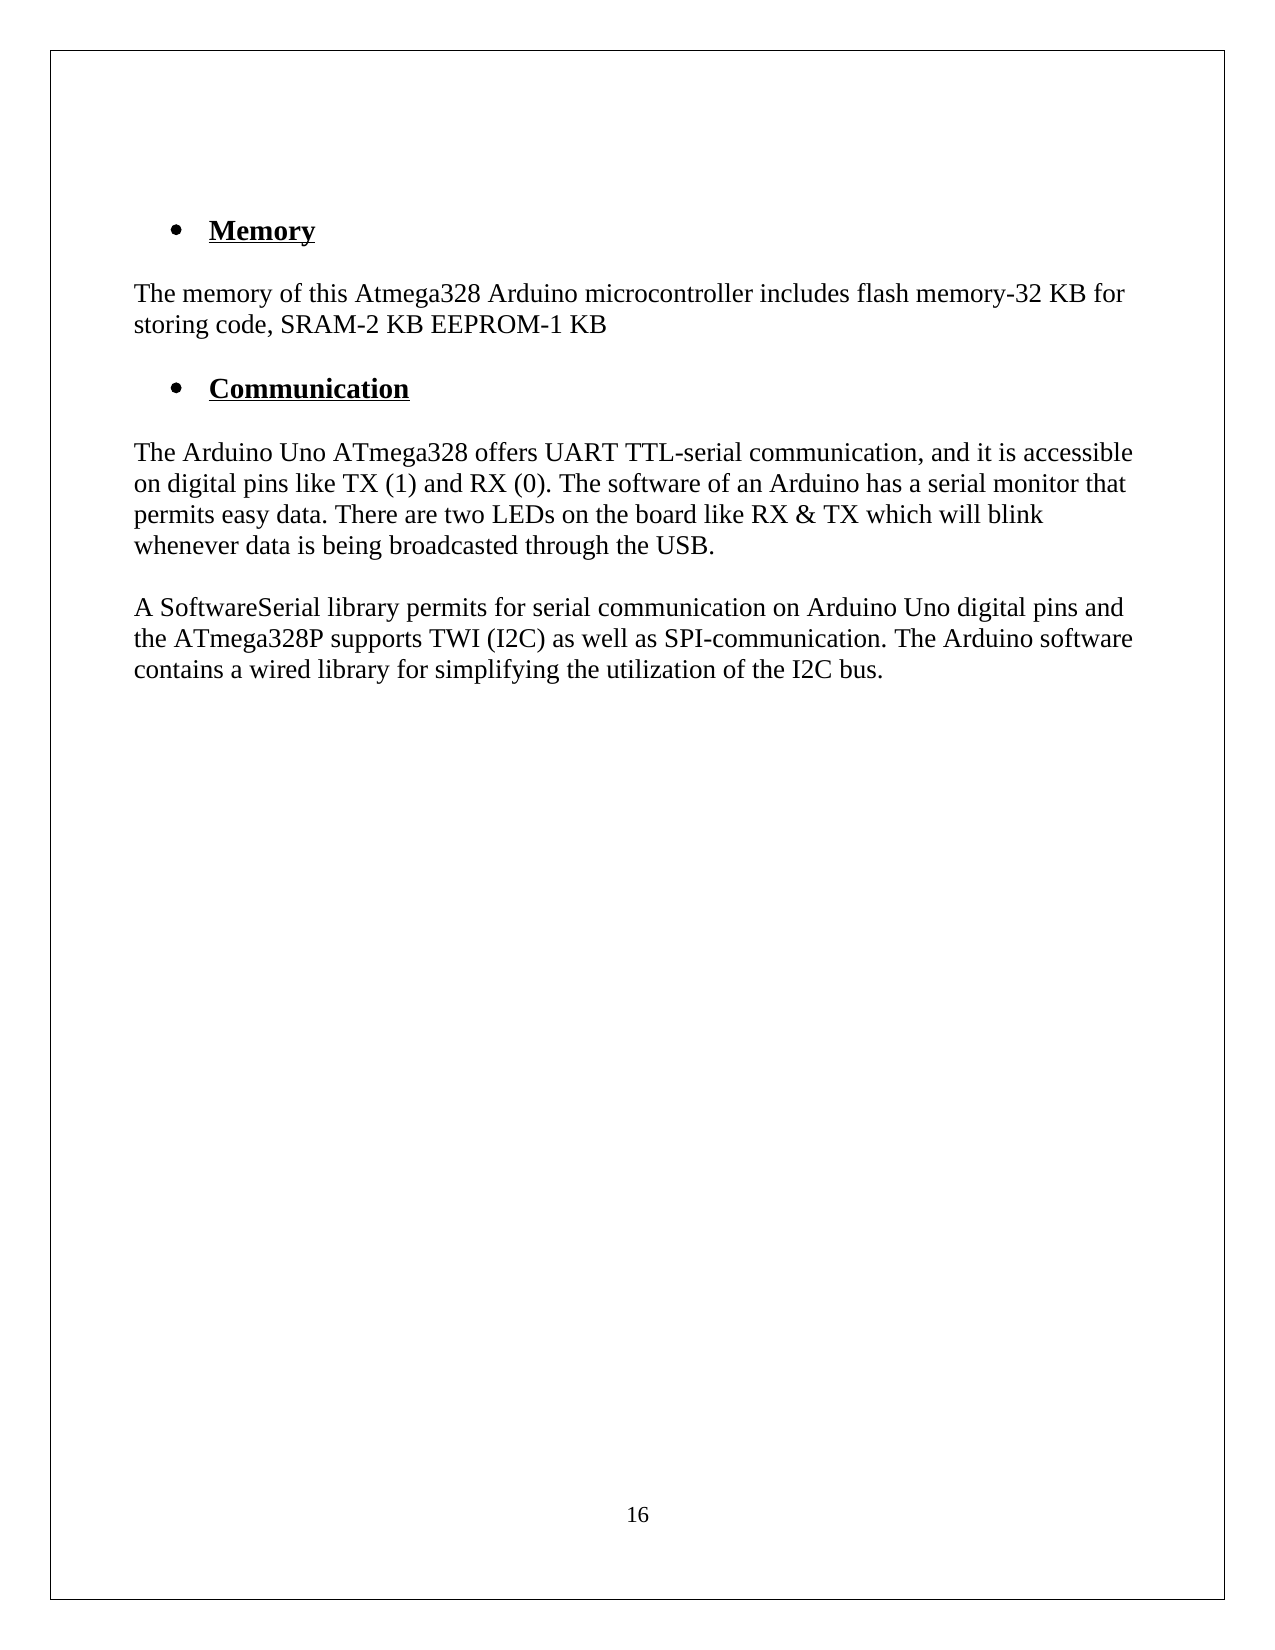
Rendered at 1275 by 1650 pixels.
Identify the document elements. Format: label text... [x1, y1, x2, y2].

list Communication [171, 371, 1142, 404]
text The memory of this Atmega328 Arduino microcontroller includes flash memory-32 KB for storing code, SRAM-2 KB EEPROM-1 KB [133, 277, 1142, 340]
text The Arduino Uno ATmega328 offers UART TTL-serial communication, and it is accessible on digital pins like TX (1) and RX (0). The software of an Arduino has a serial monitor that permits easy data. There are two LEDs on the board like RX & TX which will blink whenever data is being broadcasted through the USB. [133, 436, 1142, 560]
text A SoftwareSerial library permits for serial communication on Arduino Uno digital pins and the ATmega328P supports TWI (I2C) as well as SPI-communication. The Arduino software contains a wired library for simplifying the utilization of the I2C bus. [133, 591, 1142, 685]
list Memory [171, 213, 1142, 246]
